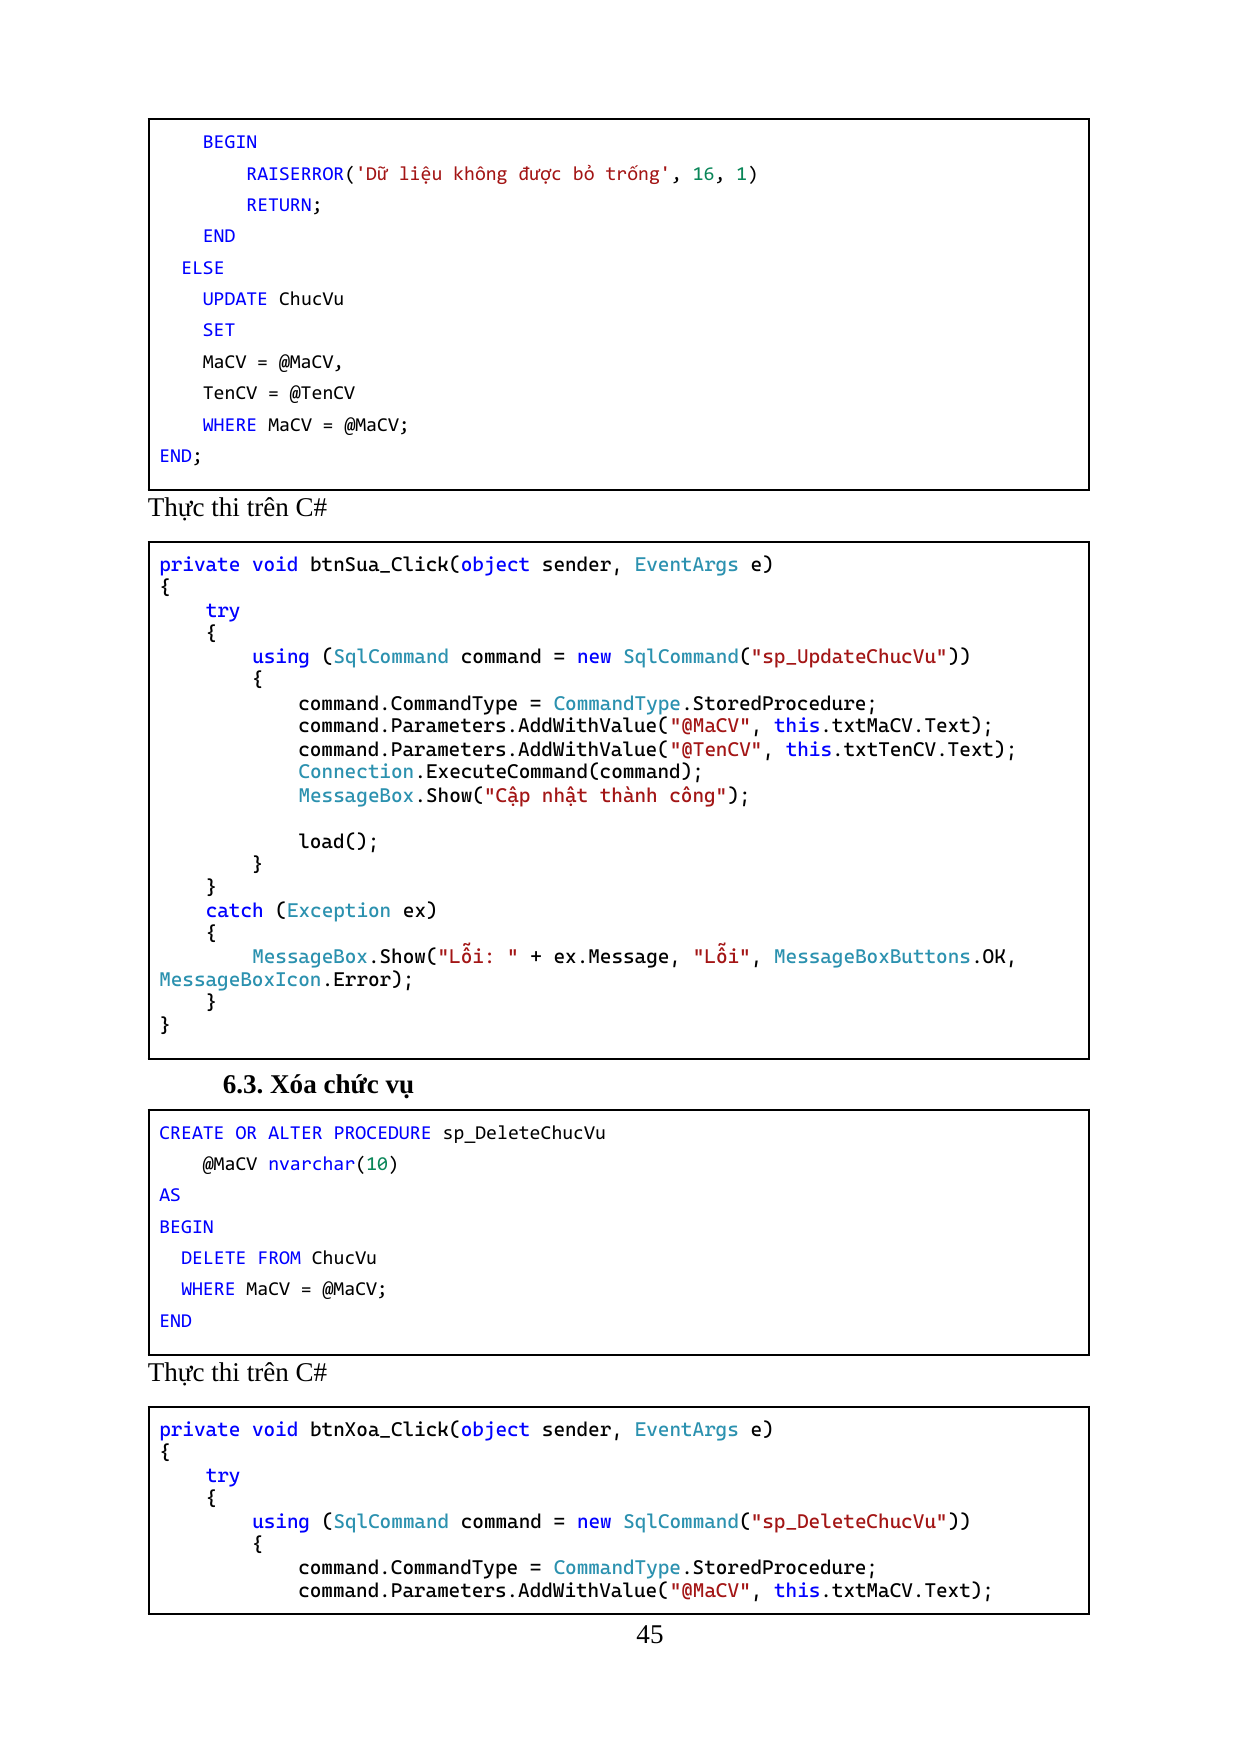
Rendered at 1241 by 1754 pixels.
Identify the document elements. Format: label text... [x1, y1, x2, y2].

text Thực thi trên C# [148, 1356, 1152, 1387]
subtitle 6.3. Xóa chức vụ [223, 1068, 1152, 1100]
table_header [150, 1408, 1088, 1613]
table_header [150, 120, 1088, 489]
text Thực thi trên C# [148, 491, 1152, 522]
table_header CREATE OR ALTER PROCEDURE sp_DeleteChucVu @MaCV nvarchar(10) AS BEGIN DELETE FROM ChucVu WHERE MaCV = @MaCV; END [150, 1111, 1088, 1353]
table_header private void btnSua_Click(object sender, EventArgs e) { try { using (SqlCommand command = new SqlCommand("sp_UpdateChucVu")) { command.CommandType = CommandType.StoredProcedure; command.Parameters.AddWithValue("@MaCV", this.txtMaCV.Text); command.Parameters.AddWithValue("@TenCV", this.txtTenCV.Text); Connection.ExecuteCommand(command); MessageBox.Show("Cập nhật thành công"); load(); } } catch (Exception ex) { MessageBox.Show("Lỗi: " + ex.Message, "Lỗi", MessageBoxButtons.OK, MessageBoxIcon.Error); } } [150, 543, 1088, 1058]
